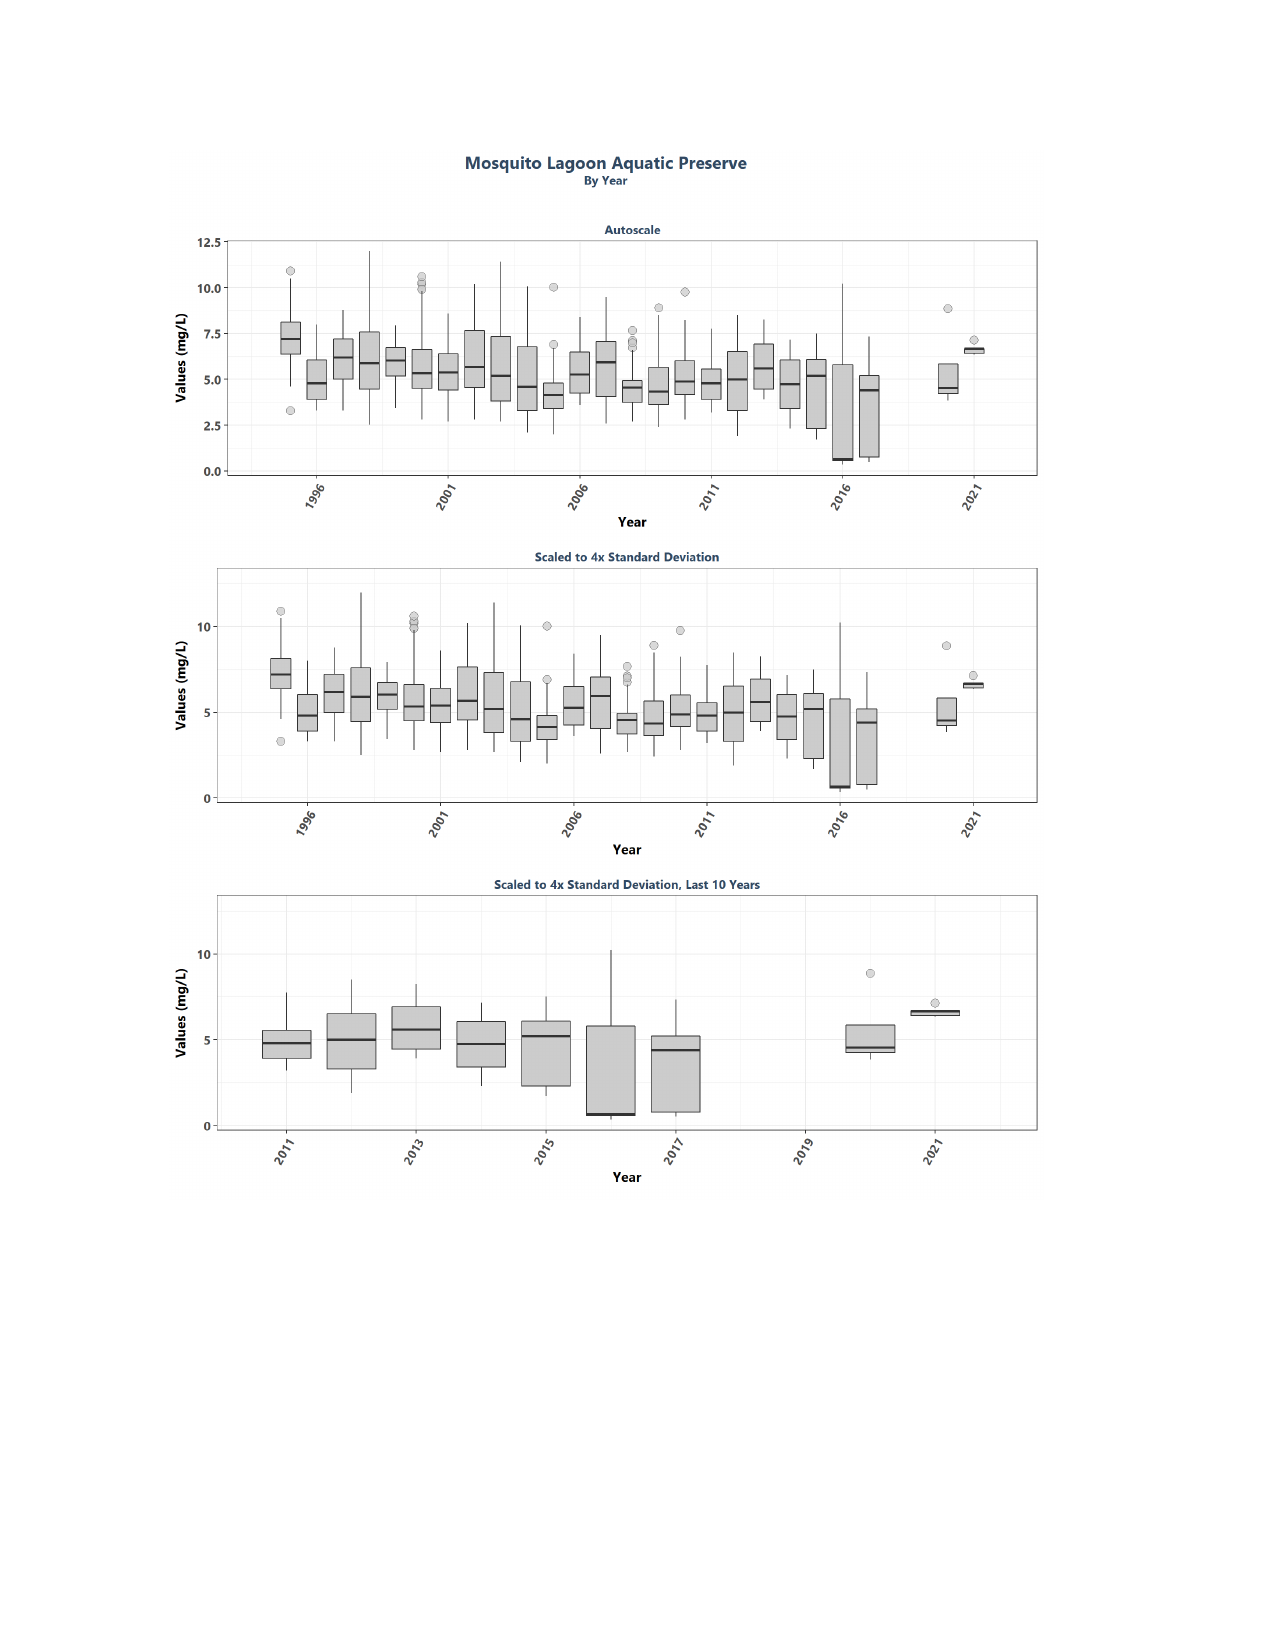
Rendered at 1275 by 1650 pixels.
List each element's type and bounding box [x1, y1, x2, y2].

picture [168, 150, 1044, 1200]
